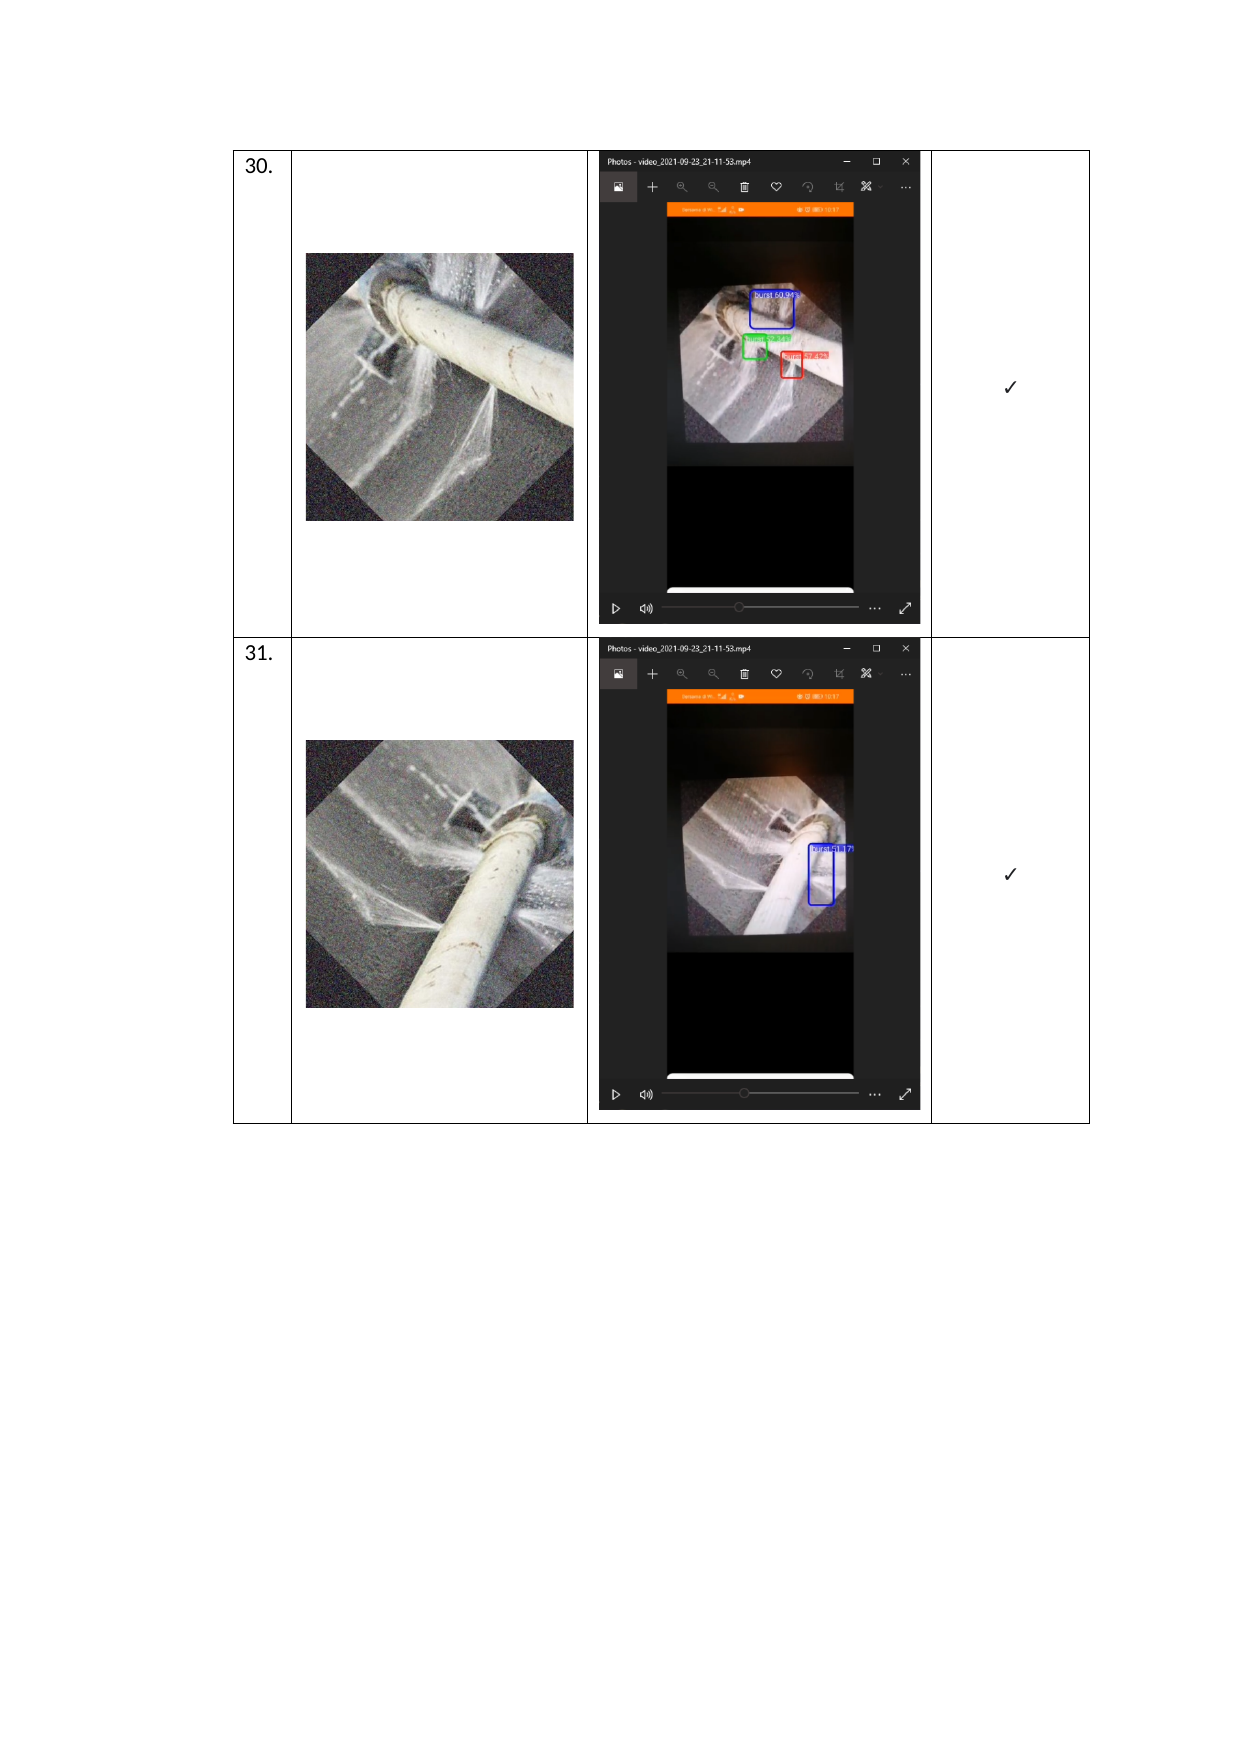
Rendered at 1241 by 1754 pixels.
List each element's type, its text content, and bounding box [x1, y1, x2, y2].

table_cell ✓ [932, 638, 1089, 1123]
table_cell [292, 151, 587, 637]
picture [305, 253, 574, 521]
table_cell [588, 638, 931, 1123]
table_cell [234, 151, 291, 637]
picture [599, 637, 921, 1110]
table_cell ✓ [932, 151, 1089, 637]
table_cell [234, 638, 291, 1123]
table_cell [588, 151, 931, 637]
picture [305, 740, 574, 1008]
picture [599, 151, 921, 624]
table_cell [292, 638, 587, 1123]
